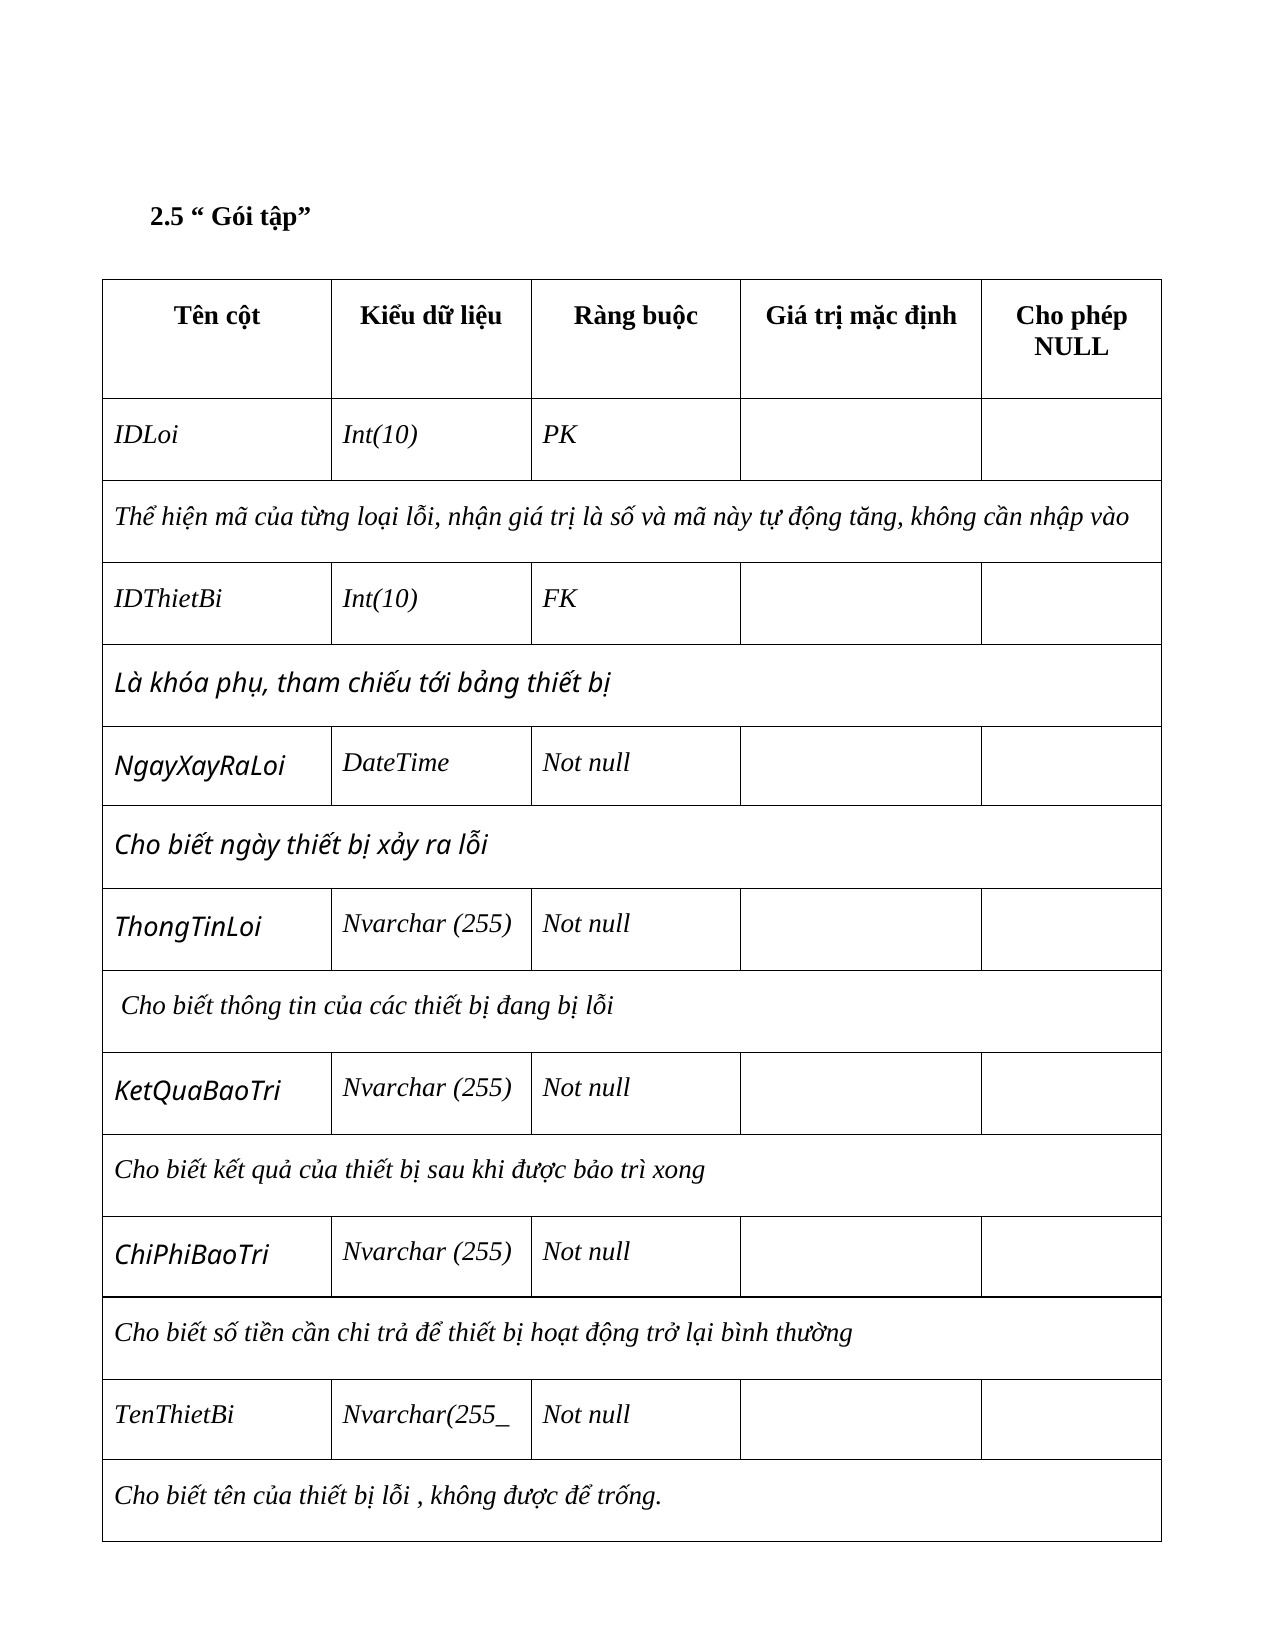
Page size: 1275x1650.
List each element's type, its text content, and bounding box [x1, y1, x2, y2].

table_cell Int(10) [332, 399, 531, 480]
table_header Cho phép NULL [982, 280, 1161, 398]
table_cell NgayXayRaLoi [103, 727, 331, 805]
table_cell ThongTinLoi [103, 889, 331, 969]
table_cell [982, 889, 1161, 969]
table_cell [741, 1380, 981, 1459]
table_cell Nvarchar(255_ [332, 1380, 531, 1459]
table_cell Int(10) [332, 563, 531, 644]
table_cell [982, 1380, 1161, 1459]
table_cell KetQuaBaoTri [103, 1053, 331, 1134]
table_cell Cho biết số tiền cần chi trả để thiết bị hoạt động trở lại bình thường [103, 1298, 1161, 1378]
table_cell [982, 563, 1161, 644]
table_header Tên cột [103, 280, 331, 398]
table_cell Thể hiện mã của từng loại lỗi, nhận giá trị là số và mã này tự động tăng, không cần nhập vào [103, 481, 1161, 562]
table_header Ràng buộc [532, 280, 740, 398]
table_cell [982, 727, 1161, 805]
table_cell Not null [532, 1053, 740, 1134]
table_cell ChiPhiBaoTri [103, 1217, 331, 1296]
table_cell TenThietBi [103, 1380, 331, 1459]
table_cell Not null [532, 727, 740, 805]
table_cell [741, 727, 981, 805]
table_cell Là khóa phụ, tham chiếu tới bảng thiết bị [103, 645, 1161, 726]
table_cell IDThietBi [103, 563, 331, 644]
table_cell PK [532, 399, 740, 480]
text 2.5 “ Gói tập” [150, 200, 1125, 231]
table_cell Cho biết ngày thiết bị xảy ra lỗi [103, 806, 1161, 887]
table_cell Cho biết kết quả của thiết bị sau khi được bảo trì xong [103, 1135, 1161, 1216]
table_cell DateTime [332, 727, 531, 805]
table_cell Nvarchar (255) [332, 889, 531, 969]
table_cell Not null [532, 1217, 740, 1296]
table_cell Cho biết tên của thiết bị lỗi , không được để trống. [103, 1460, 1161, 1541]
table_cell Cho biết thông tin của các thiết bị đang bị lỗi [103, 971, 1161, 1052]
table_cell IDLoi [103, 399, 331, 480]
table_cell [982, 1053, 1161, 1134]
table_header Kiểu dữ liệu [332, 280, 531, 398]
table_cell FK [532, 563, 740, 644]
table_cell [982, 399, 1161, 480]
table_cell Nvarchar (255) [332, 1053, 531, 1134]
table_cell [741, 889, 981, 969]
table_header Giá trị mặc định [741, 280, 981, 398]
table_cell [741, 1217, 981, 1296]
table_cell [741, 563, 981, 644]
table_cell [982, 1217, 1161, 1296]
table_cell [741, 1053, 981, 1134]
table_cell [741, 399, 981, 480]
table_cell Not null [532, 889, 740, 969]
table_cell Nvarchar (255) [332, 1217, 531, 1296]
table_cell Not null [532, 1380, 740, 1459]
